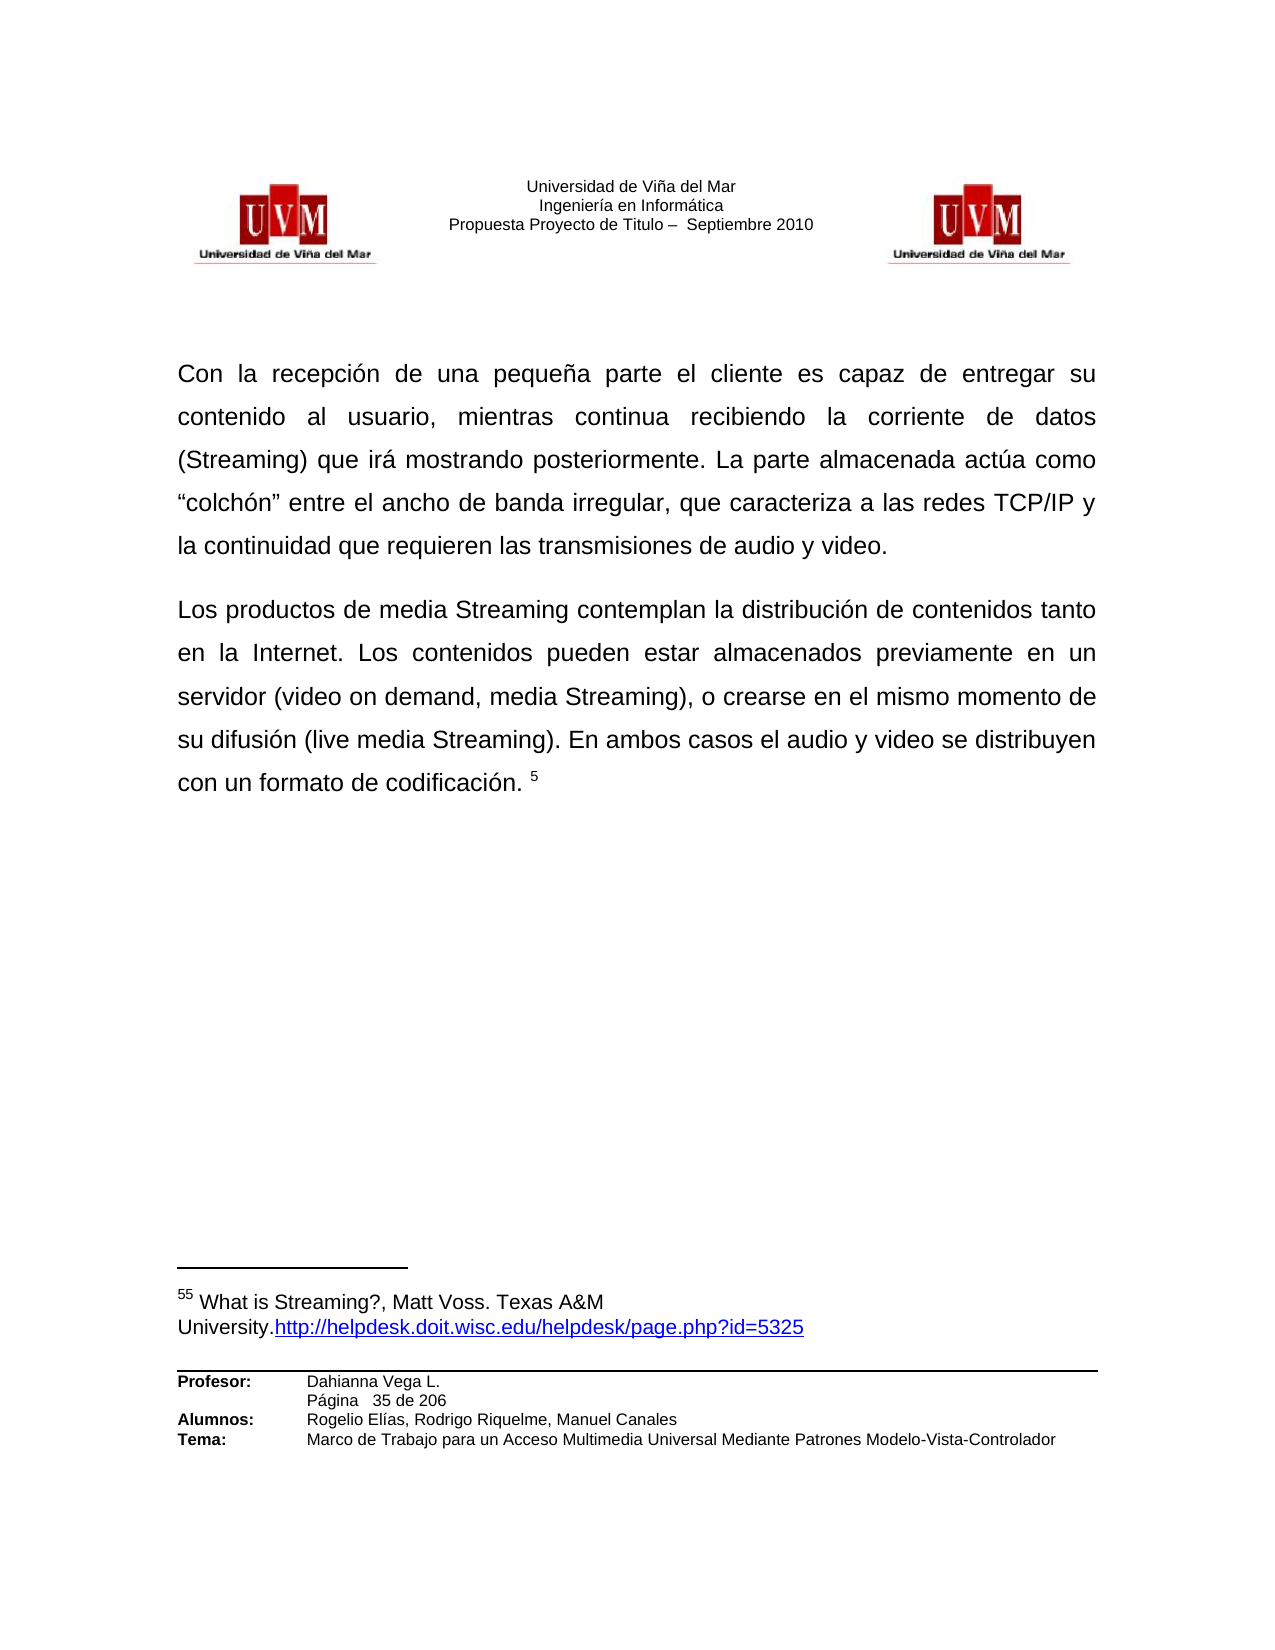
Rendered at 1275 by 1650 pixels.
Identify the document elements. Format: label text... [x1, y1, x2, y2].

text Los productos de media Streaming contemplan la distribución de contenidos tanto en la Internet. Los contenidos pueden estar almacenados previamente en un servidor (video on demand, media Streaming), o crearse en el mismo momento de su difusión (live media Streaming). En ambos casos el audio y video se distribuyen con un formato de codificación. [177, 595, 1098, 797]
picture [871, 176, 1084, 267]
text Con la recepción de una pequeña parte el cliente es capaz de entregar su contenido al usuario, mientras continua recibiendo la corriente de datos (Streaming) que irá mostrando posteriormente. La parte almacenada actúa como “colchón” entre el ancho de banda irregular, que caracteriza a las redes TCP/IP y la continuidad que requieren las transmisiones de audio y video. [177, 359, 1098, 560]
picture [177, 176, 390, 267]
